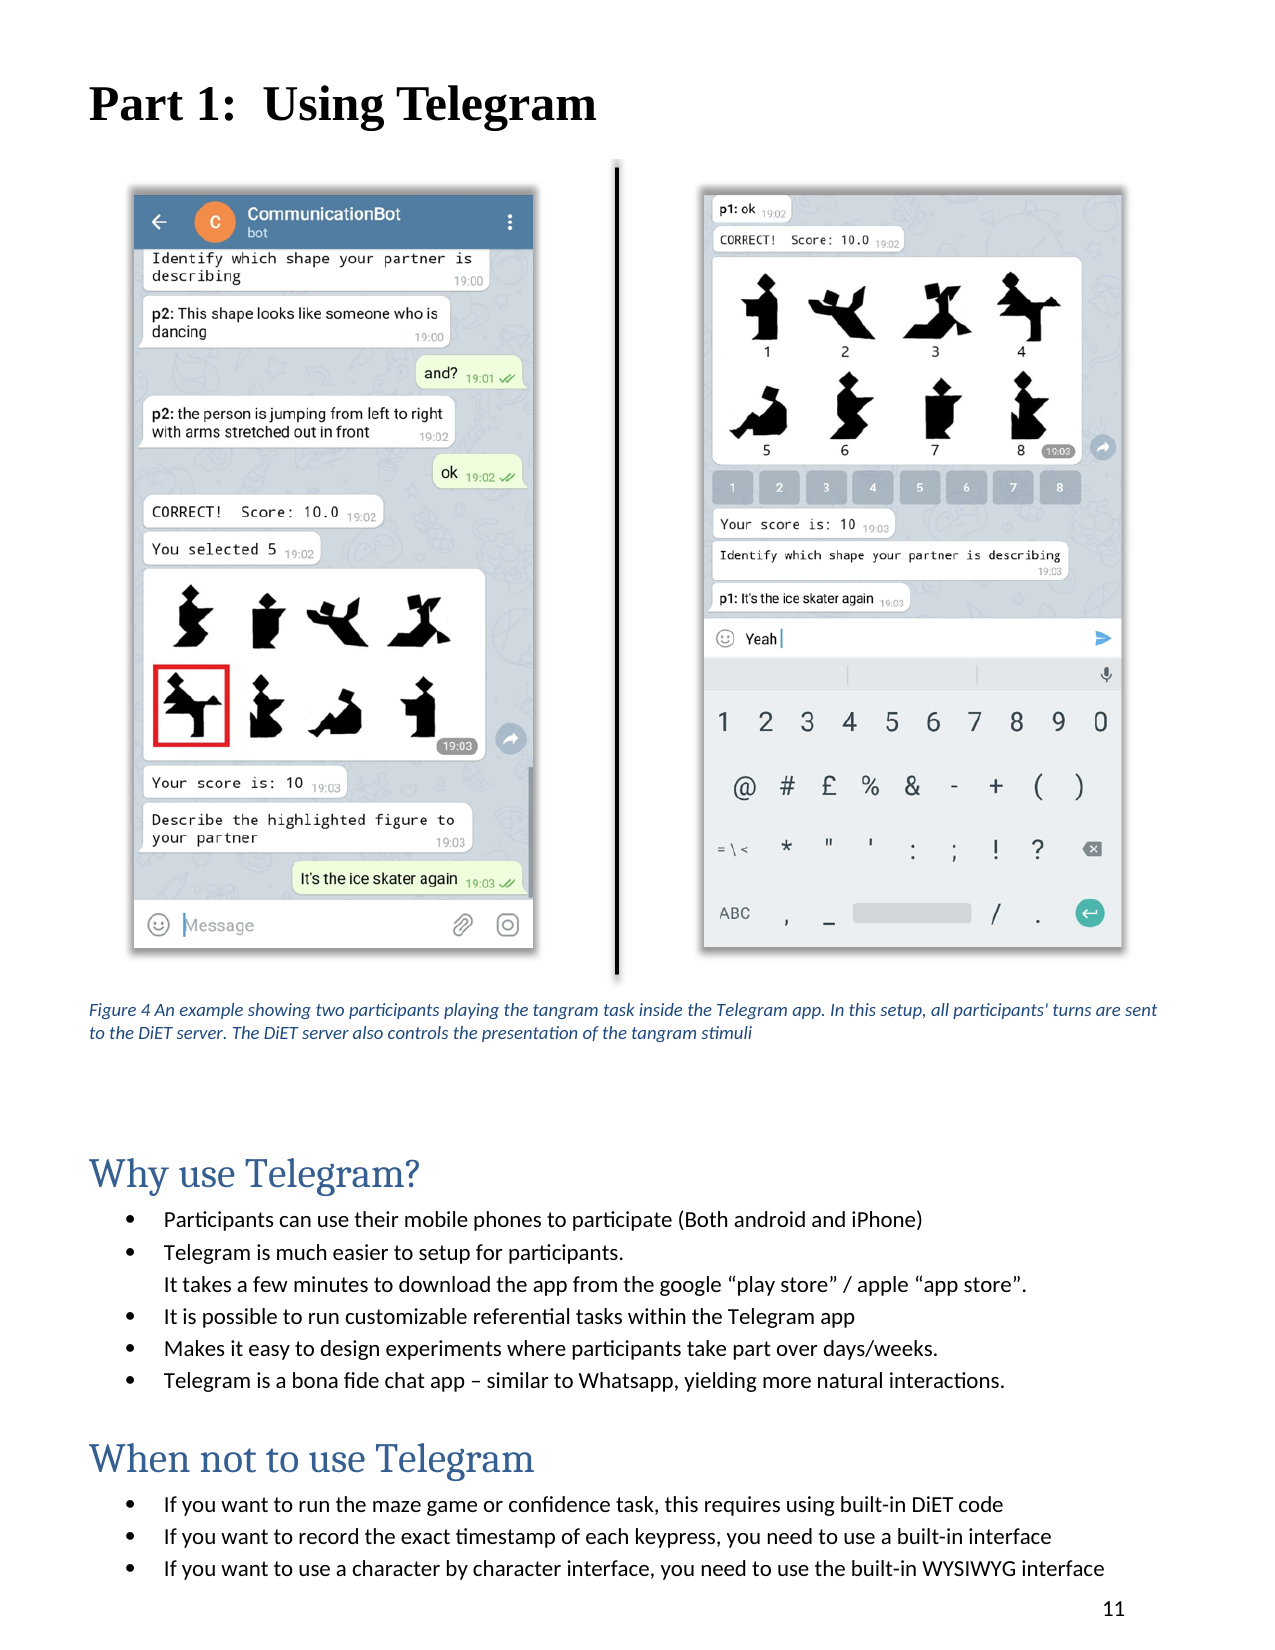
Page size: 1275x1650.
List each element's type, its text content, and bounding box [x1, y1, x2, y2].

list If you want to record the exact timestamp of each keypress, you need to use a built-in interface [126, 1522, 1125, 1550]
subtitle When not to use Telegram [89, 1435, 1125, 1483]
list Participants can use their mobile phones to participate (Both android and iPhone) [126, 1206, 1125, 1233]
list If you want to run the maze game or confidence task, this requires using built-in DiET code [126, 1490, 1125, 1518]
list It is possible to run customizable referential tasks within the Telegram app [126, 1302, 1125, 1330]
subtitle Why use Telegram? [89, 1150, 1125, 1198]
list Telegram is a bona fide chat app – similar to Whatsapp, yielding more natural interactions. [126, 1366, 1125, 1394]
list Makes it easy to design experiments where participants take part over days/weeks. [126, 1334, 1125, 1362]
subtitle Part 1: Using Telegram [89, 73, 1125, 131]
list Telegram is much easier to setup for participants. It takes a few minutes to download the app from the google “play store” / apple “app store”. [126, 1238, 1125, 1298]
picture [88, 159, 1173, 989]
list If you want to use a character by character interface, you need to use the built-in WYSIWYG interface [126, 1554, 1125, 1582]
